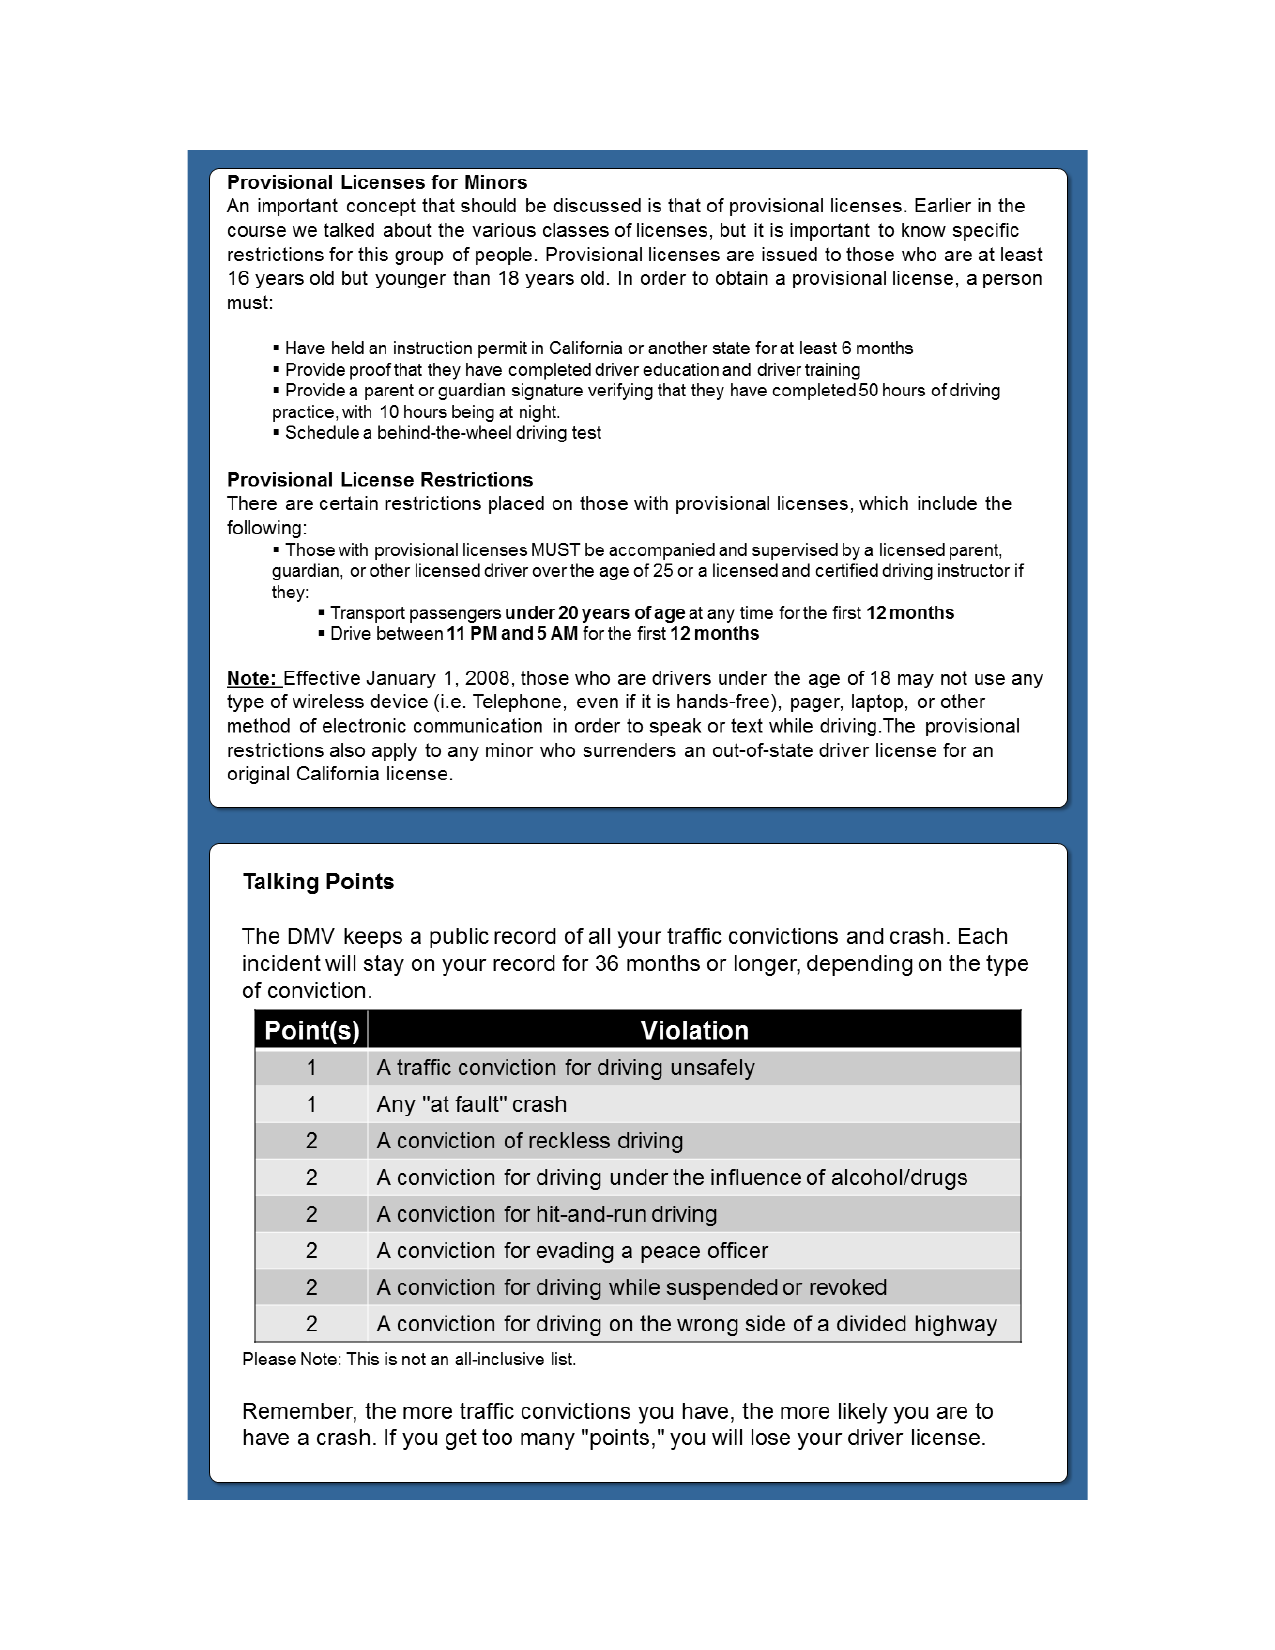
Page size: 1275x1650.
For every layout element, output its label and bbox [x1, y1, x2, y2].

picture [187, 150, 1088, 1500]
